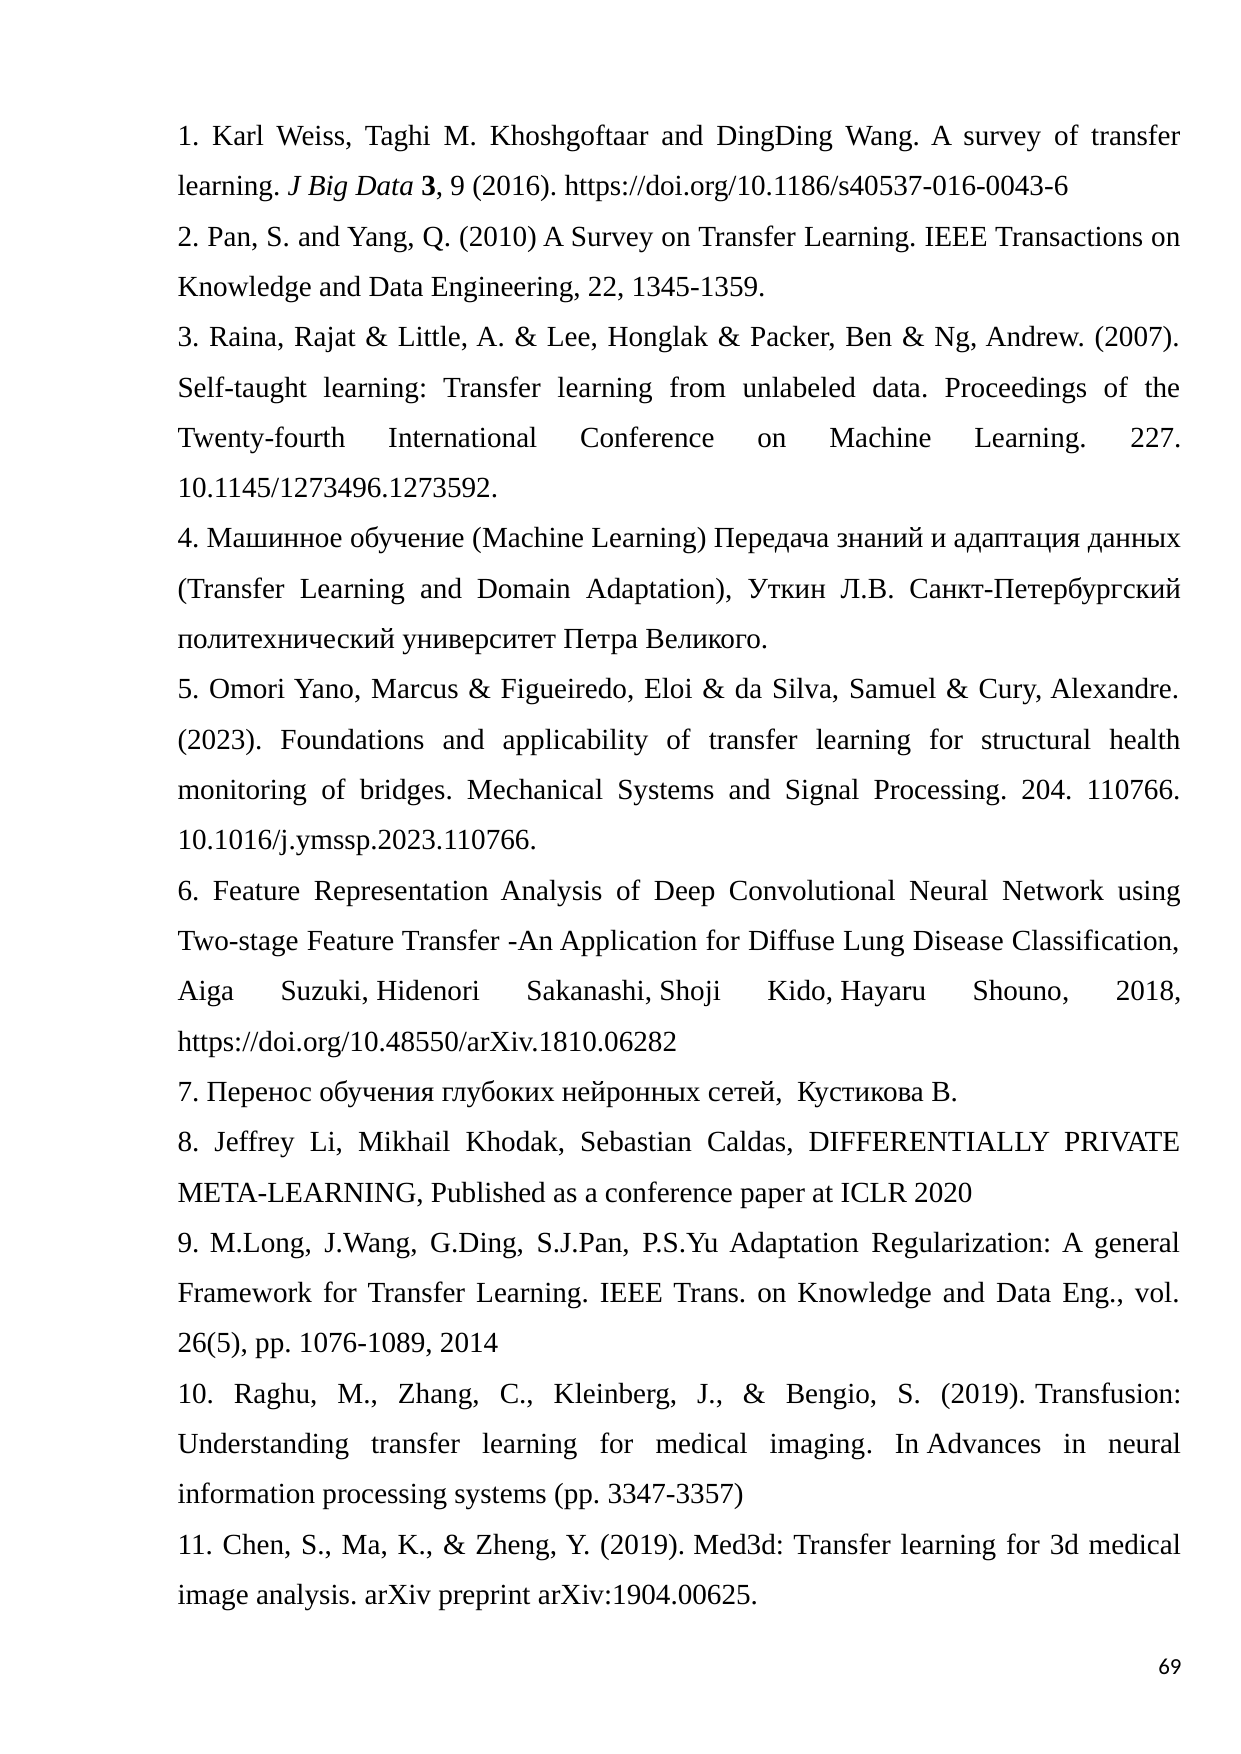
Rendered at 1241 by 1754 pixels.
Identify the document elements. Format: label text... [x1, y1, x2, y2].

text 1. Karl Weiss, Taghi M. Khoshgoftaar and DingDing Wang. A survey of transfer learning. J Big Data 3, 9 (2016). https://doi.org/10.1186/s40537-016-0043-6 [177, 118, 1181, 202]
text 5. Omori Yano, Marcus & Figueiredo, Eloi & da Silva, Samuel & Cury, Alexandre. (2023). Foundations and applicability of transfer learning for structural health monitoring of bridges. Mechanical Systems and Signal Processing. 204. 110766. 10.1016/j.ymssp.2023.110766. [177, 672, 1181, 856]
text 7. Перенос обучения глубоких нейронных сетей, Кустикова В. [177, 1074, 1181, 1108]
text 6. Feature Representation Analysis of Deep Convolutional Neural Network using Two-stage Feature Transfer -An Application for Diffuse Lung Disease Classification, Aiga Suzuki, Hidenori Sakanashi, Shoji Kido, Hayaru Shouno, 2018, https://doi.org/10.48550/arXiv.1810.06282 [177, 873, 1181, 1057]
text 2. Pan, S. and Yang, Q. (2010) A Survey on Transfer Learning. IEEE Transactions on Knowledge and Data Engineering, 22, 1345-1359. [177, 219, 1181, 303]
text 10. Raghu, M., Zhang, C., Kleinberg, J., & Bengio, S. (2019). Transfusion: Understanding transfer learning for medical imaging. In Advances in neural information processing systems (pp. 3347-3357) [177, 1376, 1181, 1510]
text 9. M.Long, J.Wang, G.Ding, S.J.Pan, P.S.Yu Adaptation Regularization: A general Framework for Transfer Learning. IEEE Trans. on Knowledge and Data Eng., vol. 26(5), pp. 1076-1089, 2014 [177, 1225, 1181, 1359]
text 8. Jeffrey Li, Mikhail Khodak, Sebastian Caldas, DIFFERENTIALLY PRIVATE META-LEARNING, Published as a conference paper at ICLR 2020 [177, 1124, 1181, 1208]
text 11. Chen, S., Ma, K., & Zheng, Y. (2019). Med3d: Transfer learning for 3d medical image analysis. arXiv preprint arXiv:1904.00625. [177, 1527, 1181, 1611]
text 4. Машинное обучение (Machine Learning) Передача знаний и адаптация данных (Transfer Learning and Domain Adaptation), Уткин Л.В. Санкт-Петербургский политехнический университет Петра Великого. [177, 521, 1181, 655]
text 3. Raina, Rajat & Little, A. & Lee, Honglak & Packer, Ben & Ng, Andrew. (2007). Self-taught learning: Transfer learning from unlabeled data. Proceedings of the Twenty-fourth International Conference on Machine Learning. 227. 10.1145/1273496.1273592. [177, 319, 1181, 504]
